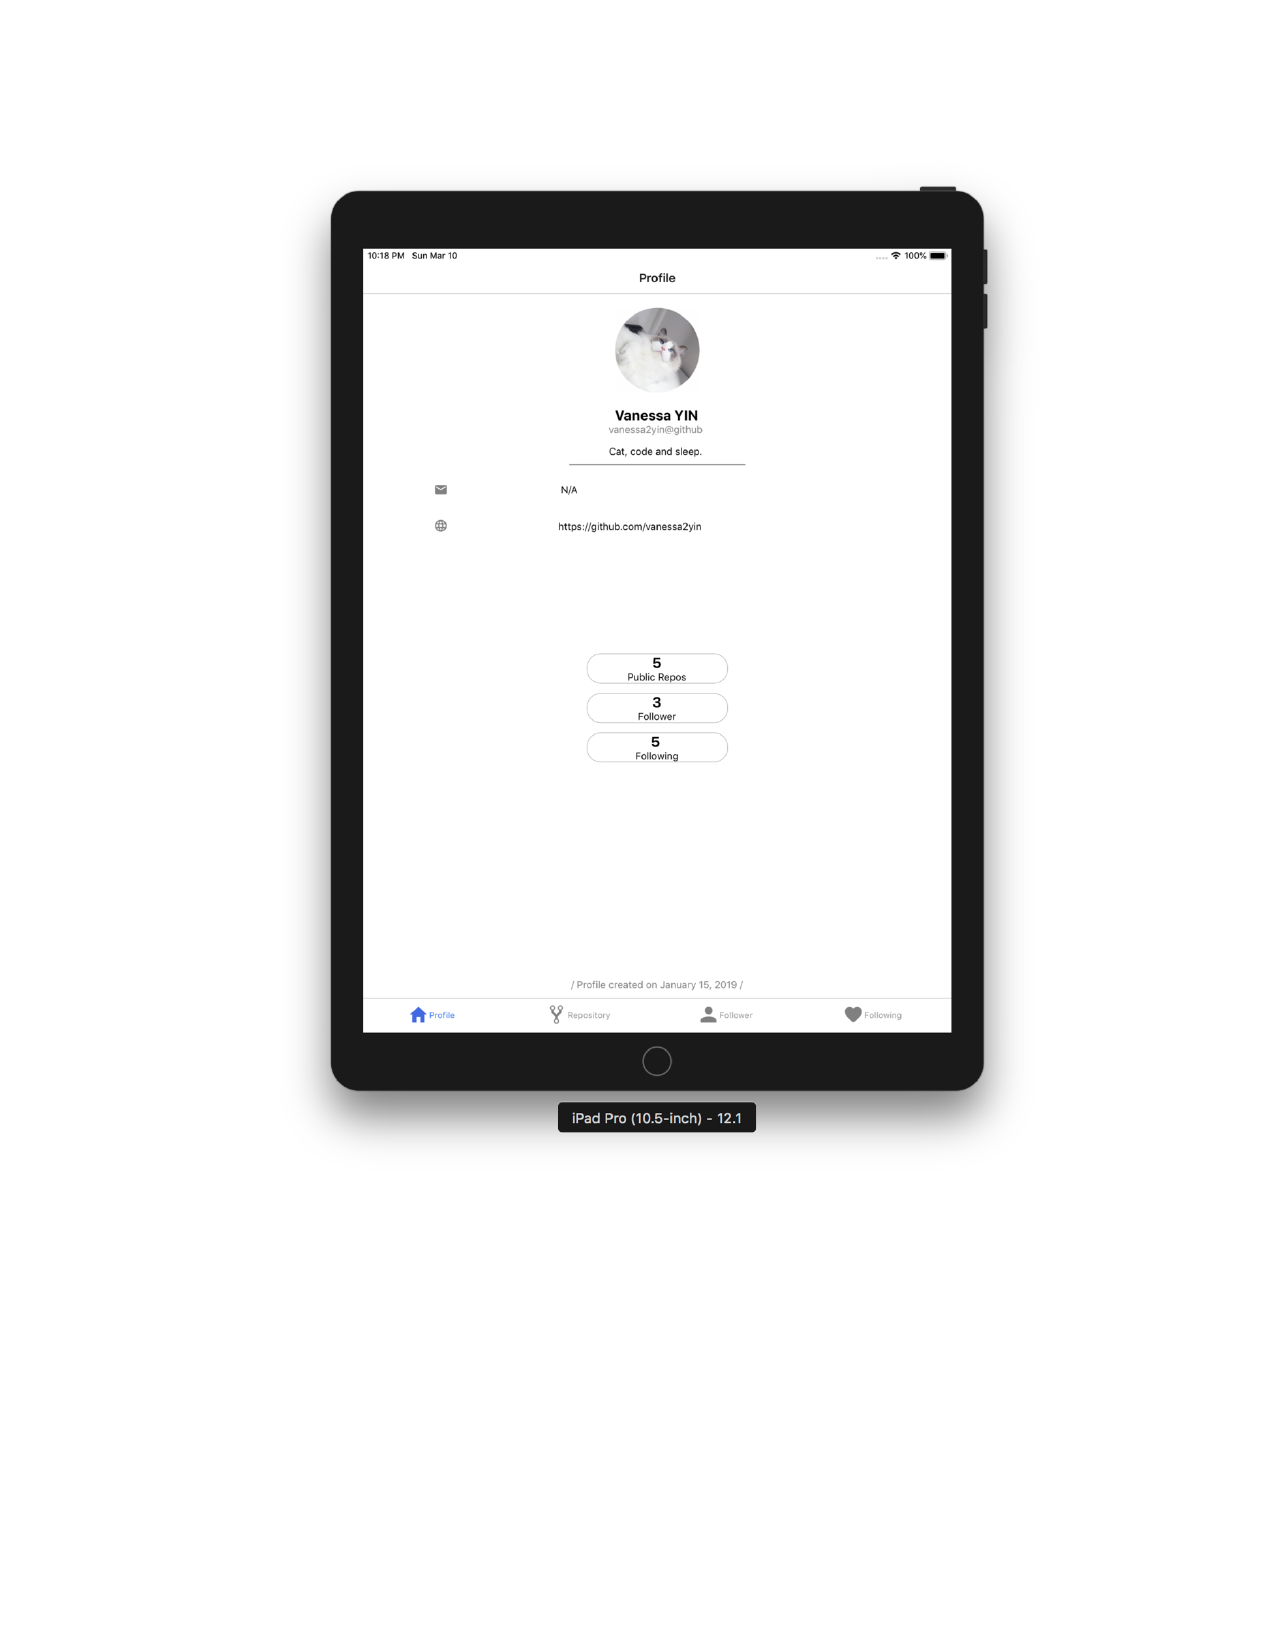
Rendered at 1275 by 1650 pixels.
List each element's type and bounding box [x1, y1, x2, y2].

picture [262, 150, 1052, 1184]
